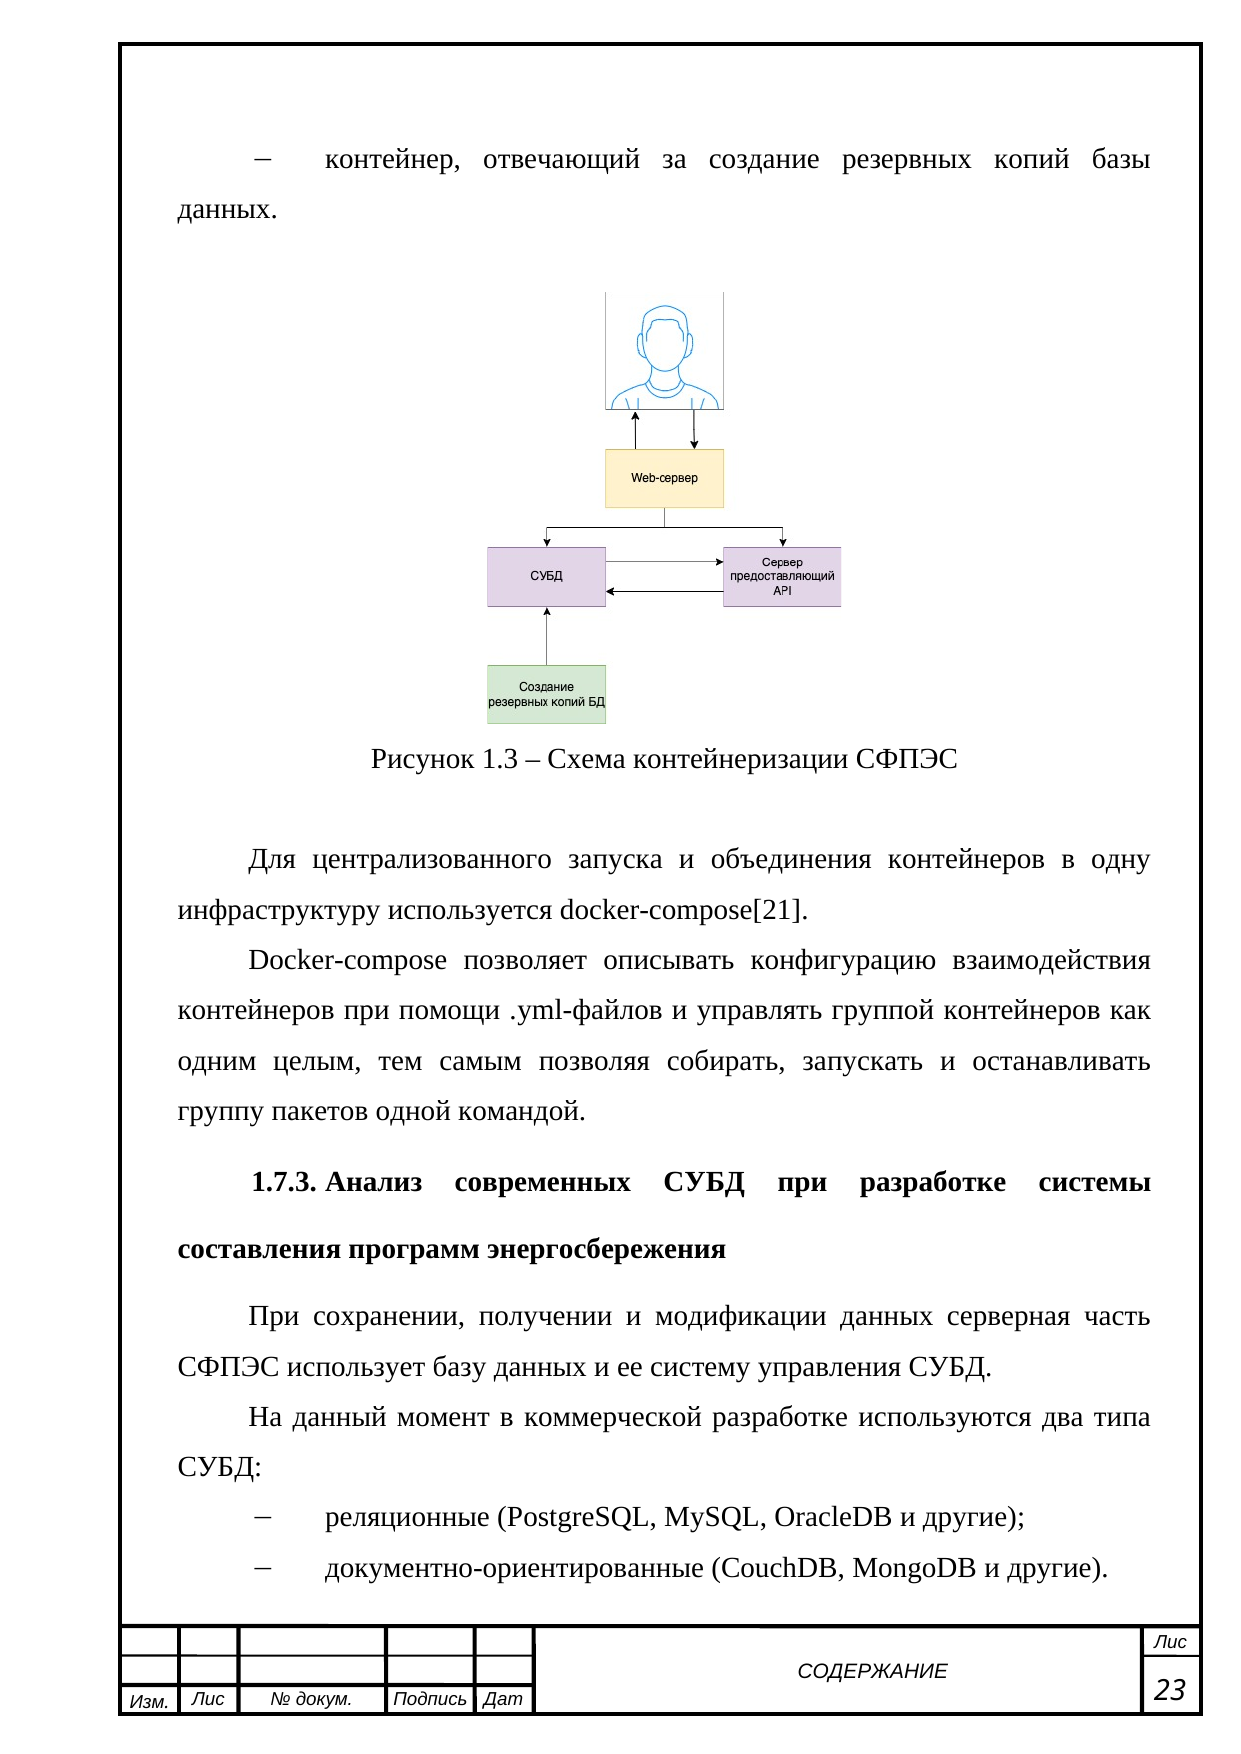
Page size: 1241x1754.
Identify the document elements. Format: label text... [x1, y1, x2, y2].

text Docker-compose позволяет описывать конфигурацию взаимодействия контейнеров при помощи .yml-файлов и управлять группой контейнеров как одним целым, тем самым позволяя собирать, запускать и останавливать группу пакетов одной командой. [177, 942, 1152, 1127]
text На данный момент в коммерческой разработке используются два типа СУБД: [177, 1399, 1152, 1483]
list реляционные (PostgreSQL, MySQL, OracleDB и другие); [177, 1499, 1152, 1533]
text Рисунок 1.3 – Схема контейнеризации СФПЭС [177, 741, 1152, 774]
text При сохранении, получении и модификации данных серверная часть СФПЭС использует базу данных и ее систему управления СУБД. [177, 1298, 1152, 1382]
picture [487, 292, 842, 724]
subtitle Анализ современных СУБД при разработке системы составления программ энергосбережения [177, 1164, 1152, 1265]
list документно-ориентированные (CouchDB, MongoDB и другие). [177, 1550, 1152, 1584]
text Для централизованного запуска и объединения контейнеров в одну инфраструктуру используется docker-compose[21]. [177, 841, 1152, 925]
list контейнер, отвечающий за создание резервных копий базы данных. [177, 141, 1152, 225]
